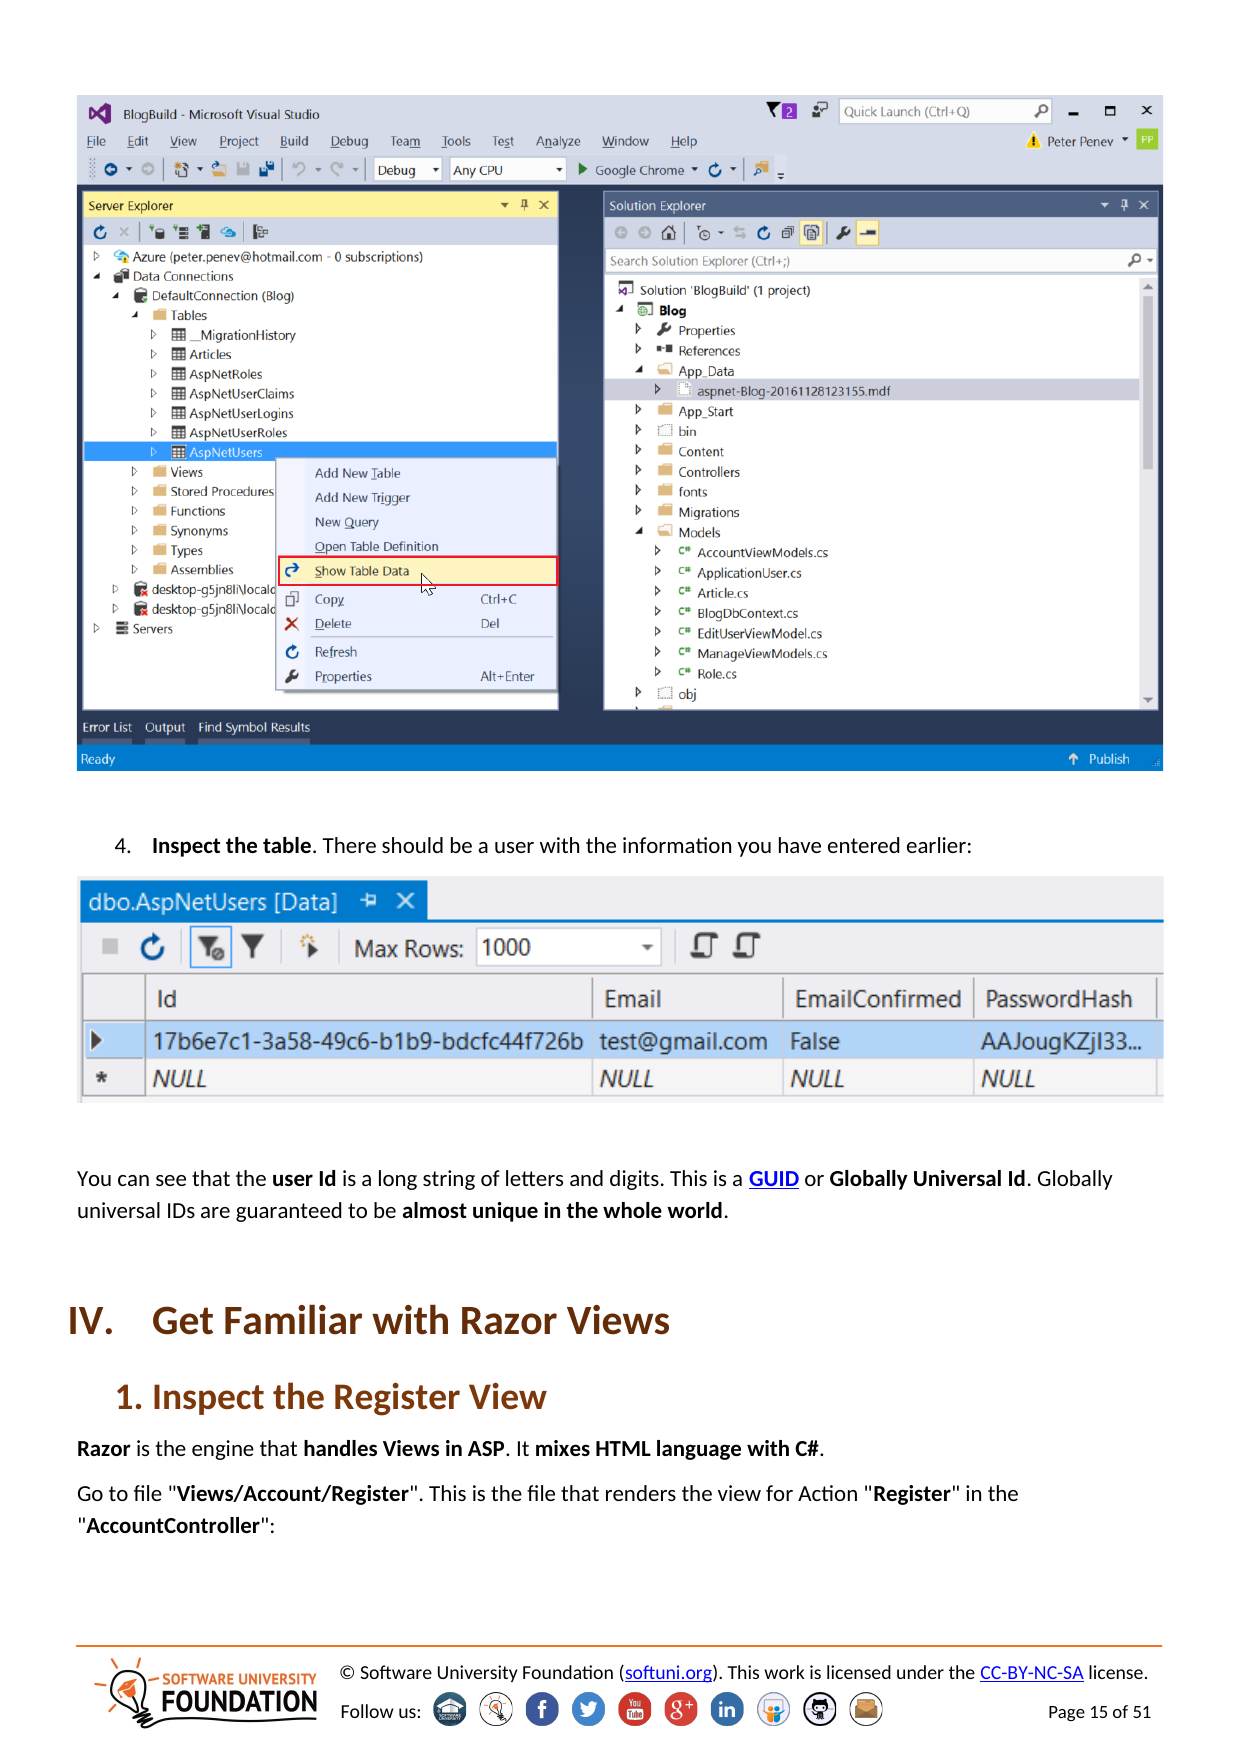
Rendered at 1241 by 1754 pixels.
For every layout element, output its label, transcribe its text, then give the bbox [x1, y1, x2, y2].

list Inspect the table. There should be a user with the information you have entered earlier: [114, 831, 1163, 859]
picture [479, 1692, 513, 1726]
picture [76, 95, 1164, 771]
text Razor is the engine that handles Views in ASP. It mixes HTML language with C#. [77, 1434, 1163, 1462]
picture [618, 1692, 652, 1726]
picture [93, 1656, 317, 1729]
text Go to file "Views/Account/Register". This is the file that renders the view for Action "Register" in the "AccountController": [77, 1479, 1163, 1539]
subtitle Inspect the Register View [114, 1373, 1163, 1419]
picture [664, 1692, 698, 1726]
picture [849, 1692, 883, 1726]
picture [433, 1692, 467, 1726]
subtitle Get Familiar with Razor Views [114, 1294, 1163, 1345]
text You can see that the user Id is a long string of letters and digits. This is a GUID or Globally Universal Id. Globally universal IDs are guaranteed to be almost unique in the whole world. [77, 1164, 1163, 1224]
picture [572, 1692, 605, 1726]
picture [757, 1692, 790, 1726]
picture [803, 1692, 837, 1726]
picture [525, 1692, 559, 1726]
picture [76, 876, 1164, 1103]
picture [710, 1692, 744, 1726]
